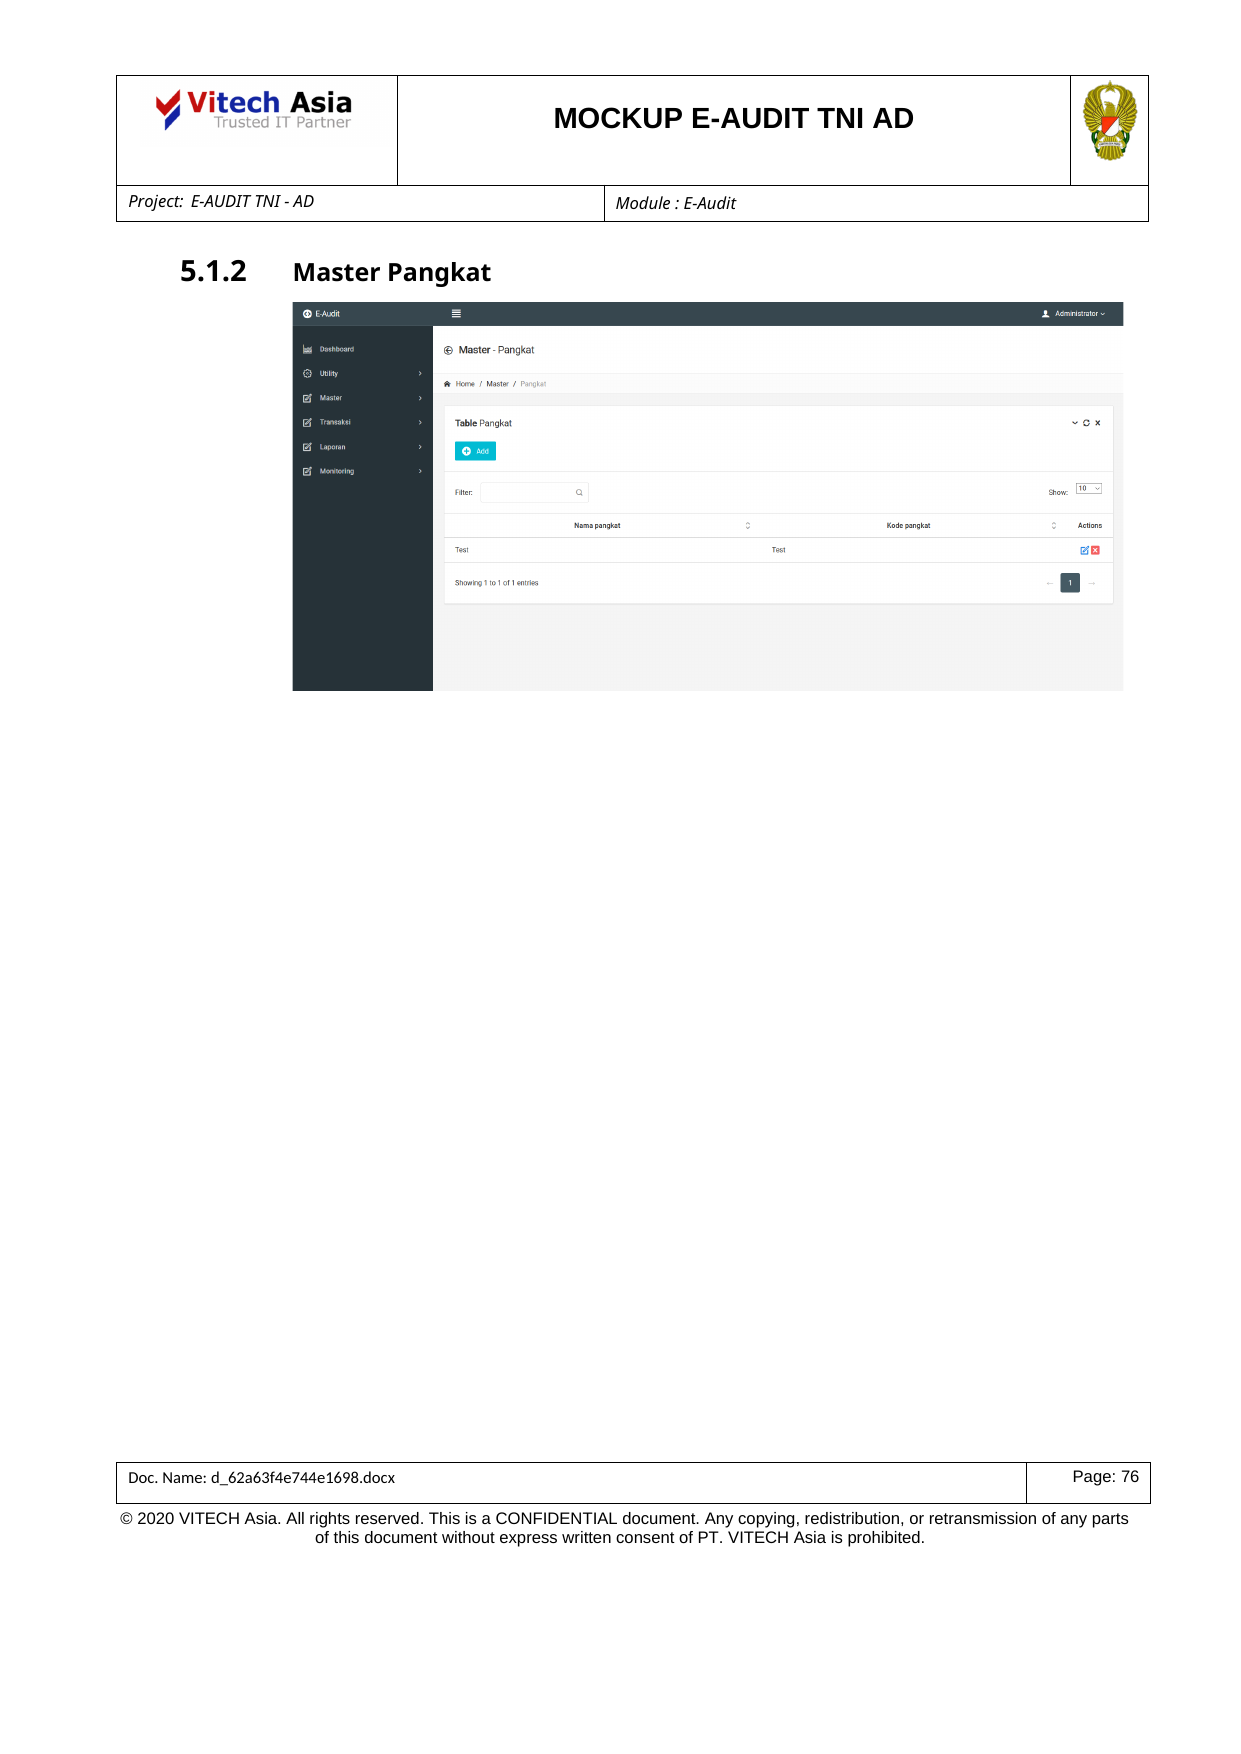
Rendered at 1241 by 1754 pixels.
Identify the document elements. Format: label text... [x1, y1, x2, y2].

picture [1075, 77, 1144, 164]
list Master Pangkat [180, 250, 1135, 289]
picture [139, 76, 395, 147]
picture [292, 302, 1124, 691]
